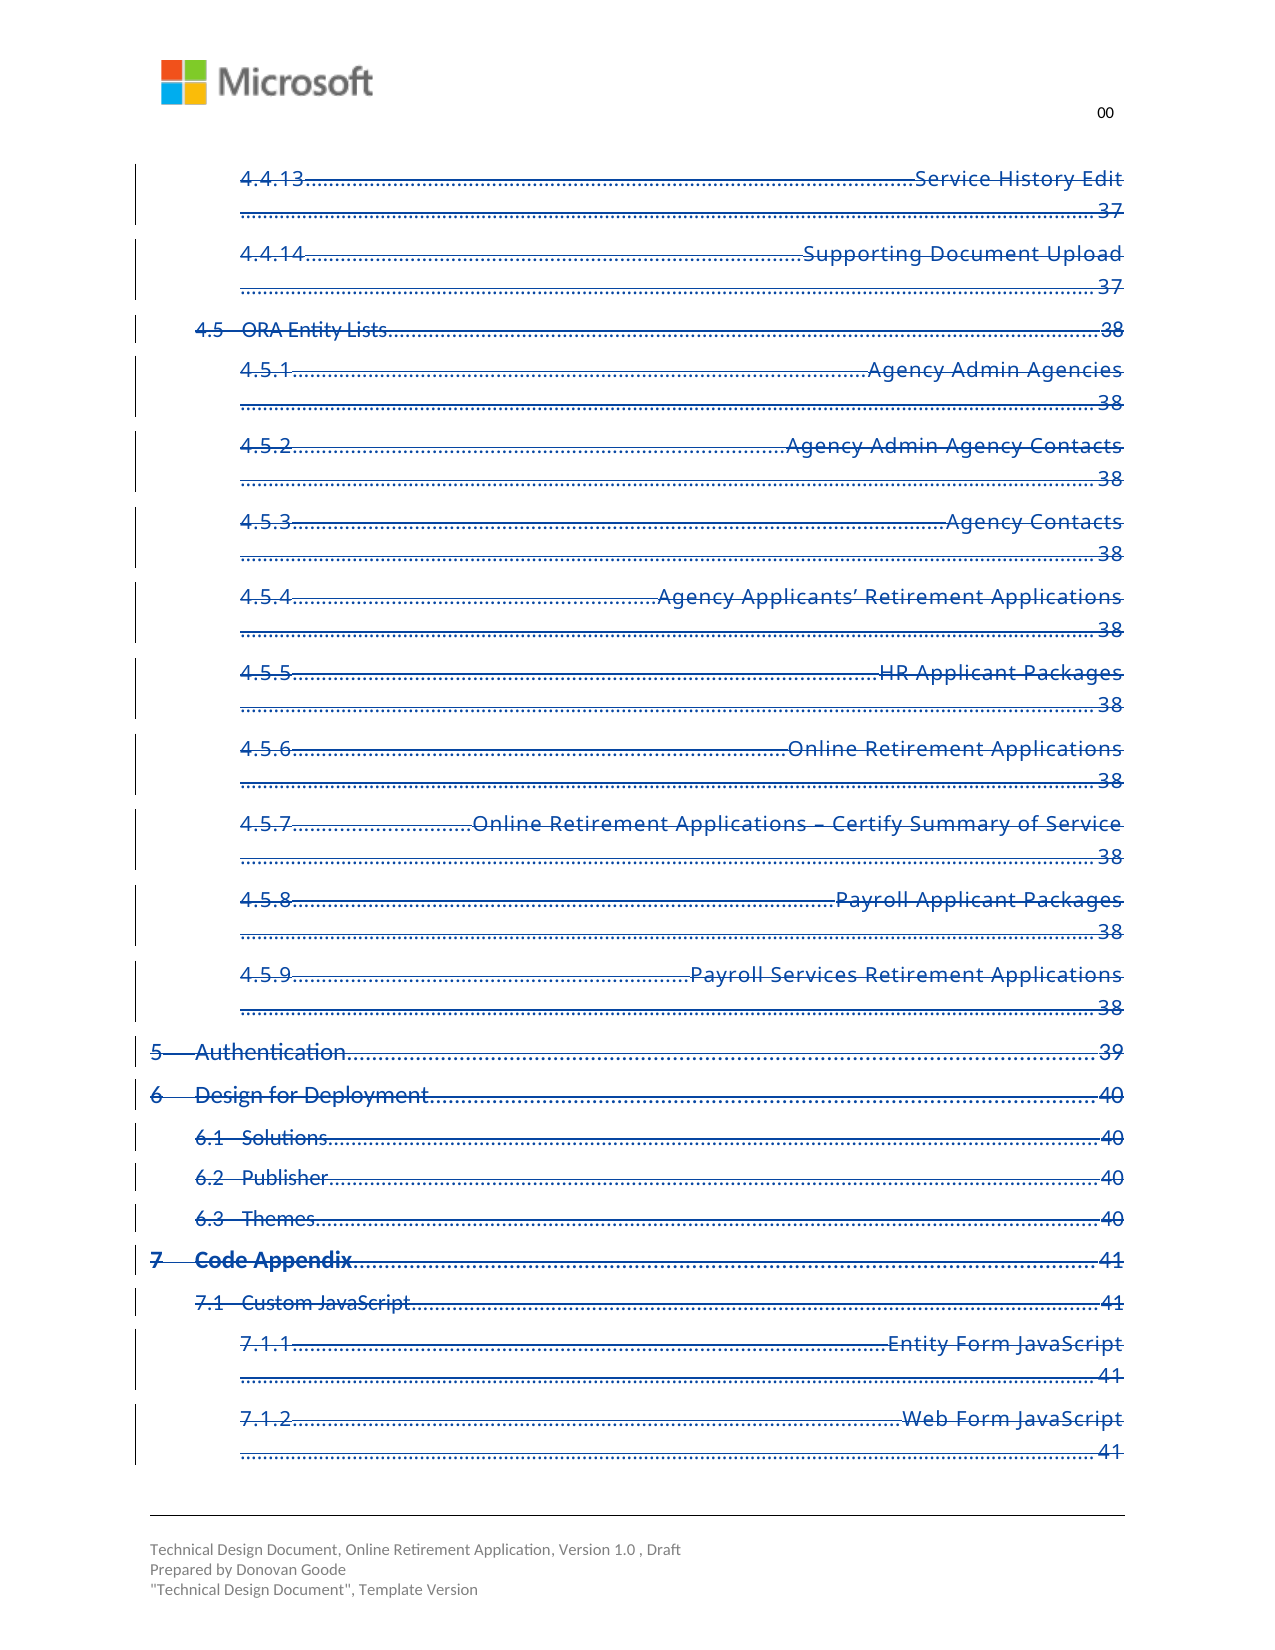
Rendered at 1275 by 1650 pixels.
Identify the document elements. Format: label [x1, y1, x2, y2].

picture [161, 60, 374, 106]
